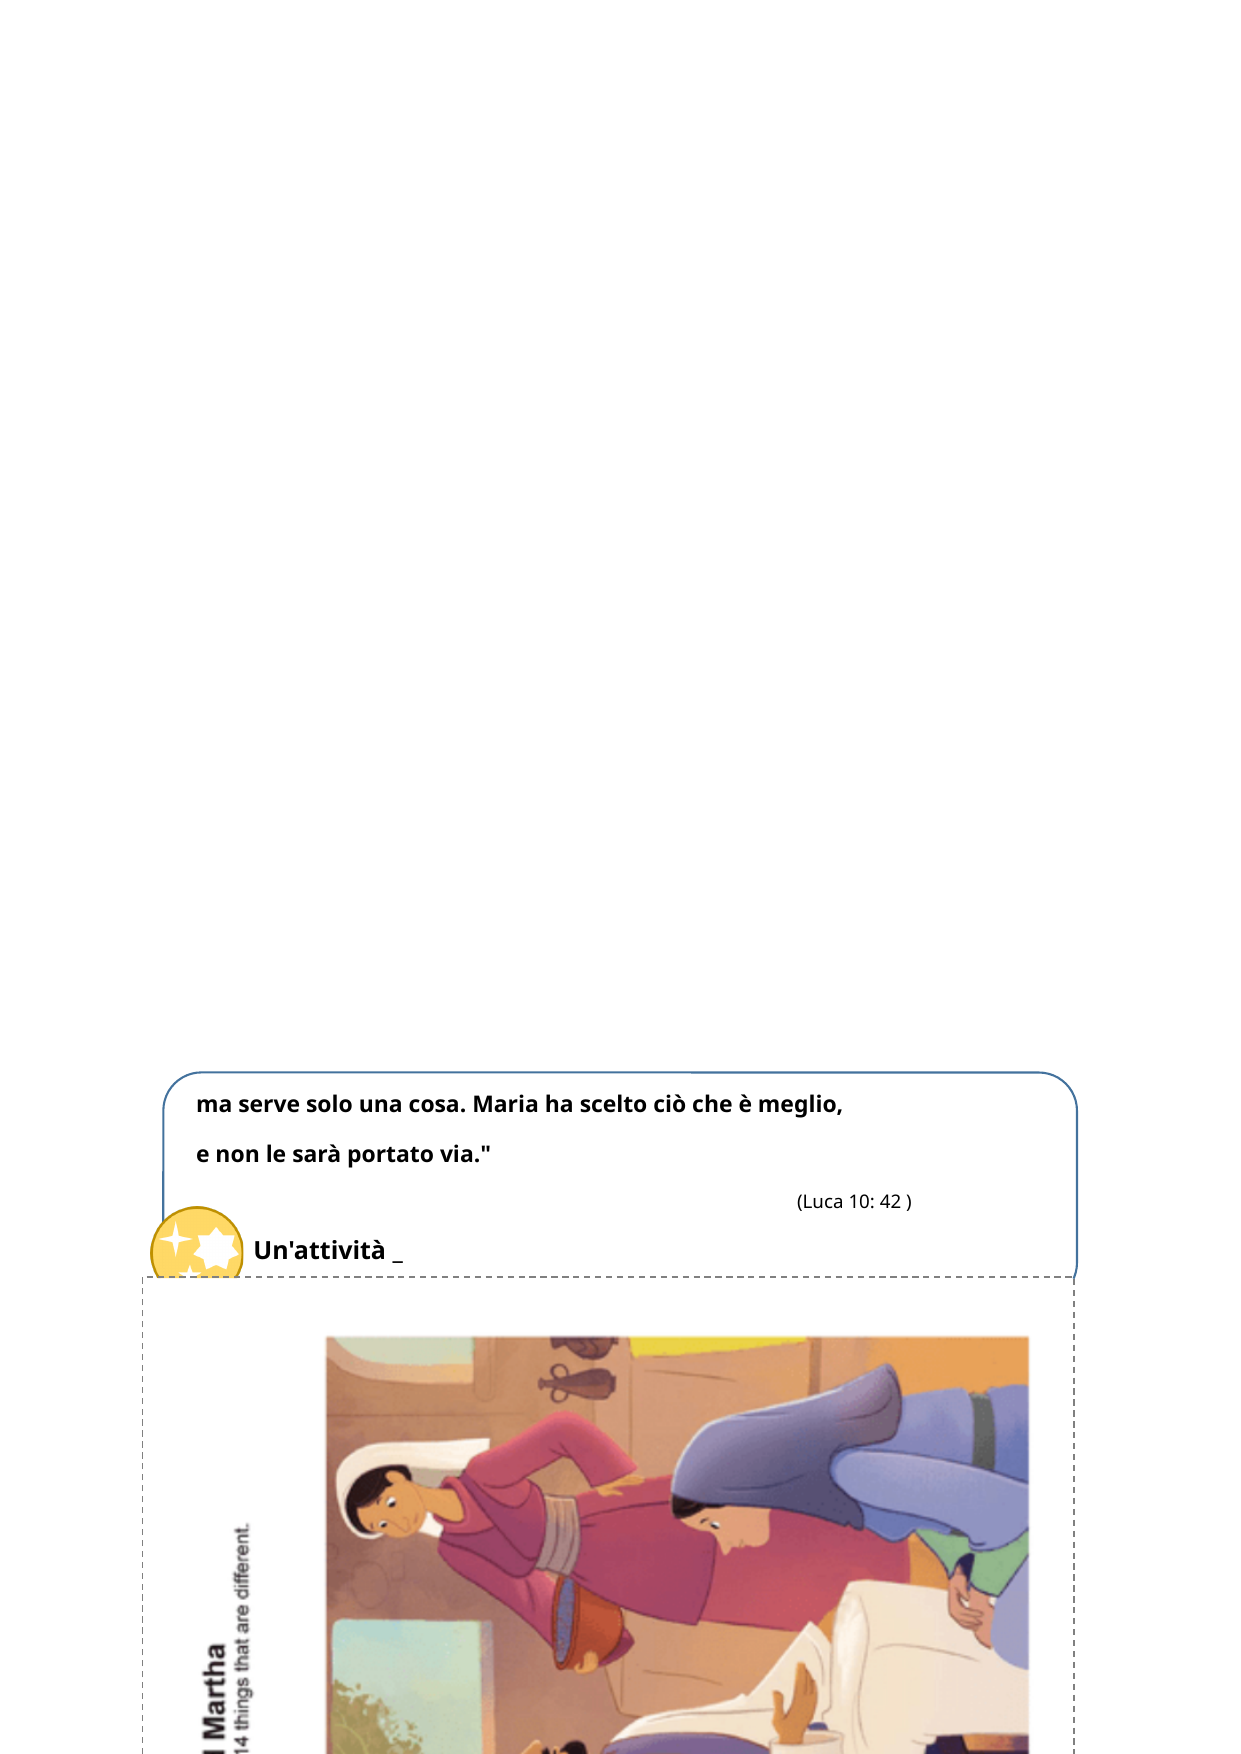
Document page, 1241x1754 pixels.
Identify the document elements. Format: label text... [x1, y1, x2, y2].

text e non le sarà portato via." [150, 1138, 1090, 1169]
text ma serve solo una cosa. Maria ha scelto ciò che è meglio, [150, 1088, 1090, 1119]
picture [150, 1206, 244, 1278]
text (Luca 10: 42 ) [150, 1188, 1090, 1214]
text Un'attività _ [244, 1233, 1090, 1267]
picture [145, 1279, 1074, 1754]
